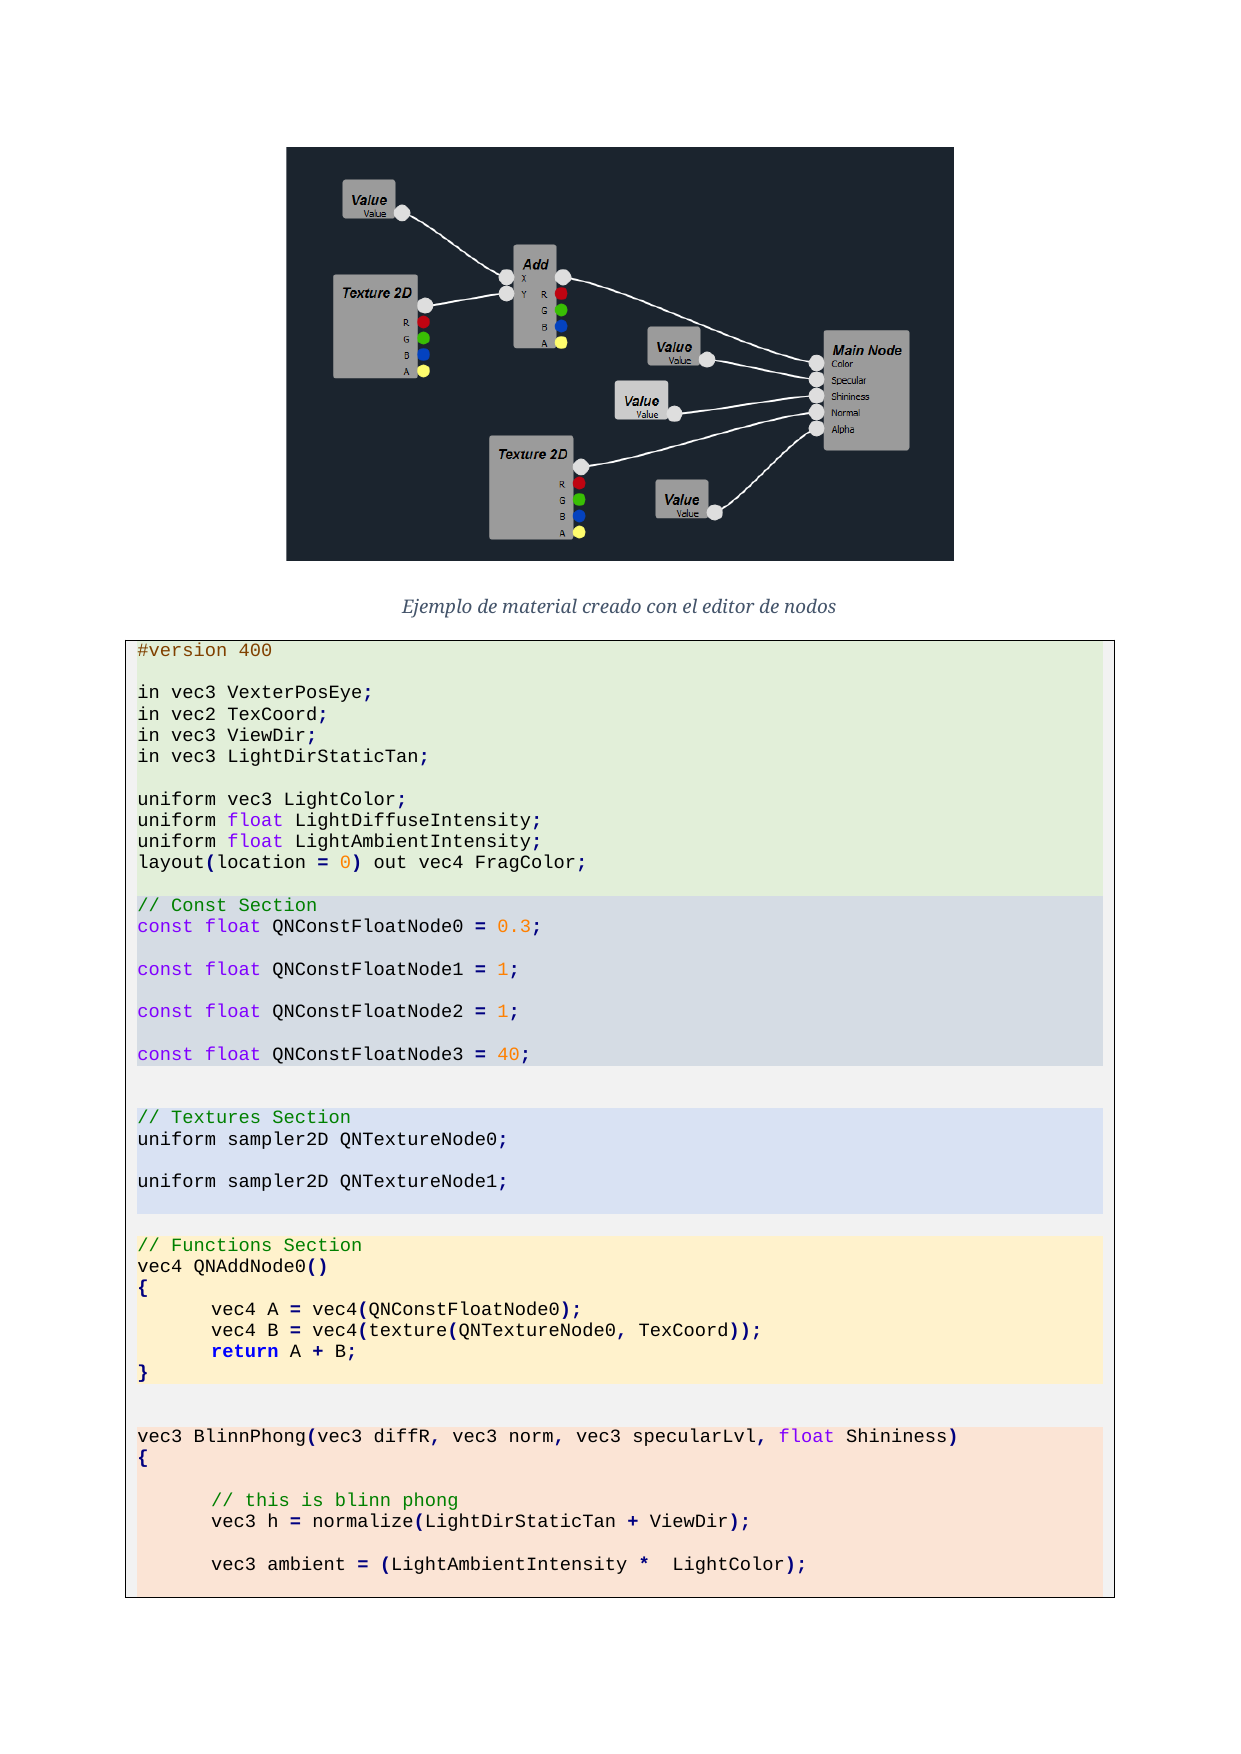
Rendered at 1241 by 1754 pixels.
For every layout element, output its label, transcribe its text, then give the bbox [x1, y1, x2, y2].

picture [286, 147, 954, 561]
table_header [126, 641, 1114, 1597]
text Ejemplo de material creado con el editor de nodos [177, 593, 1063, 619]
